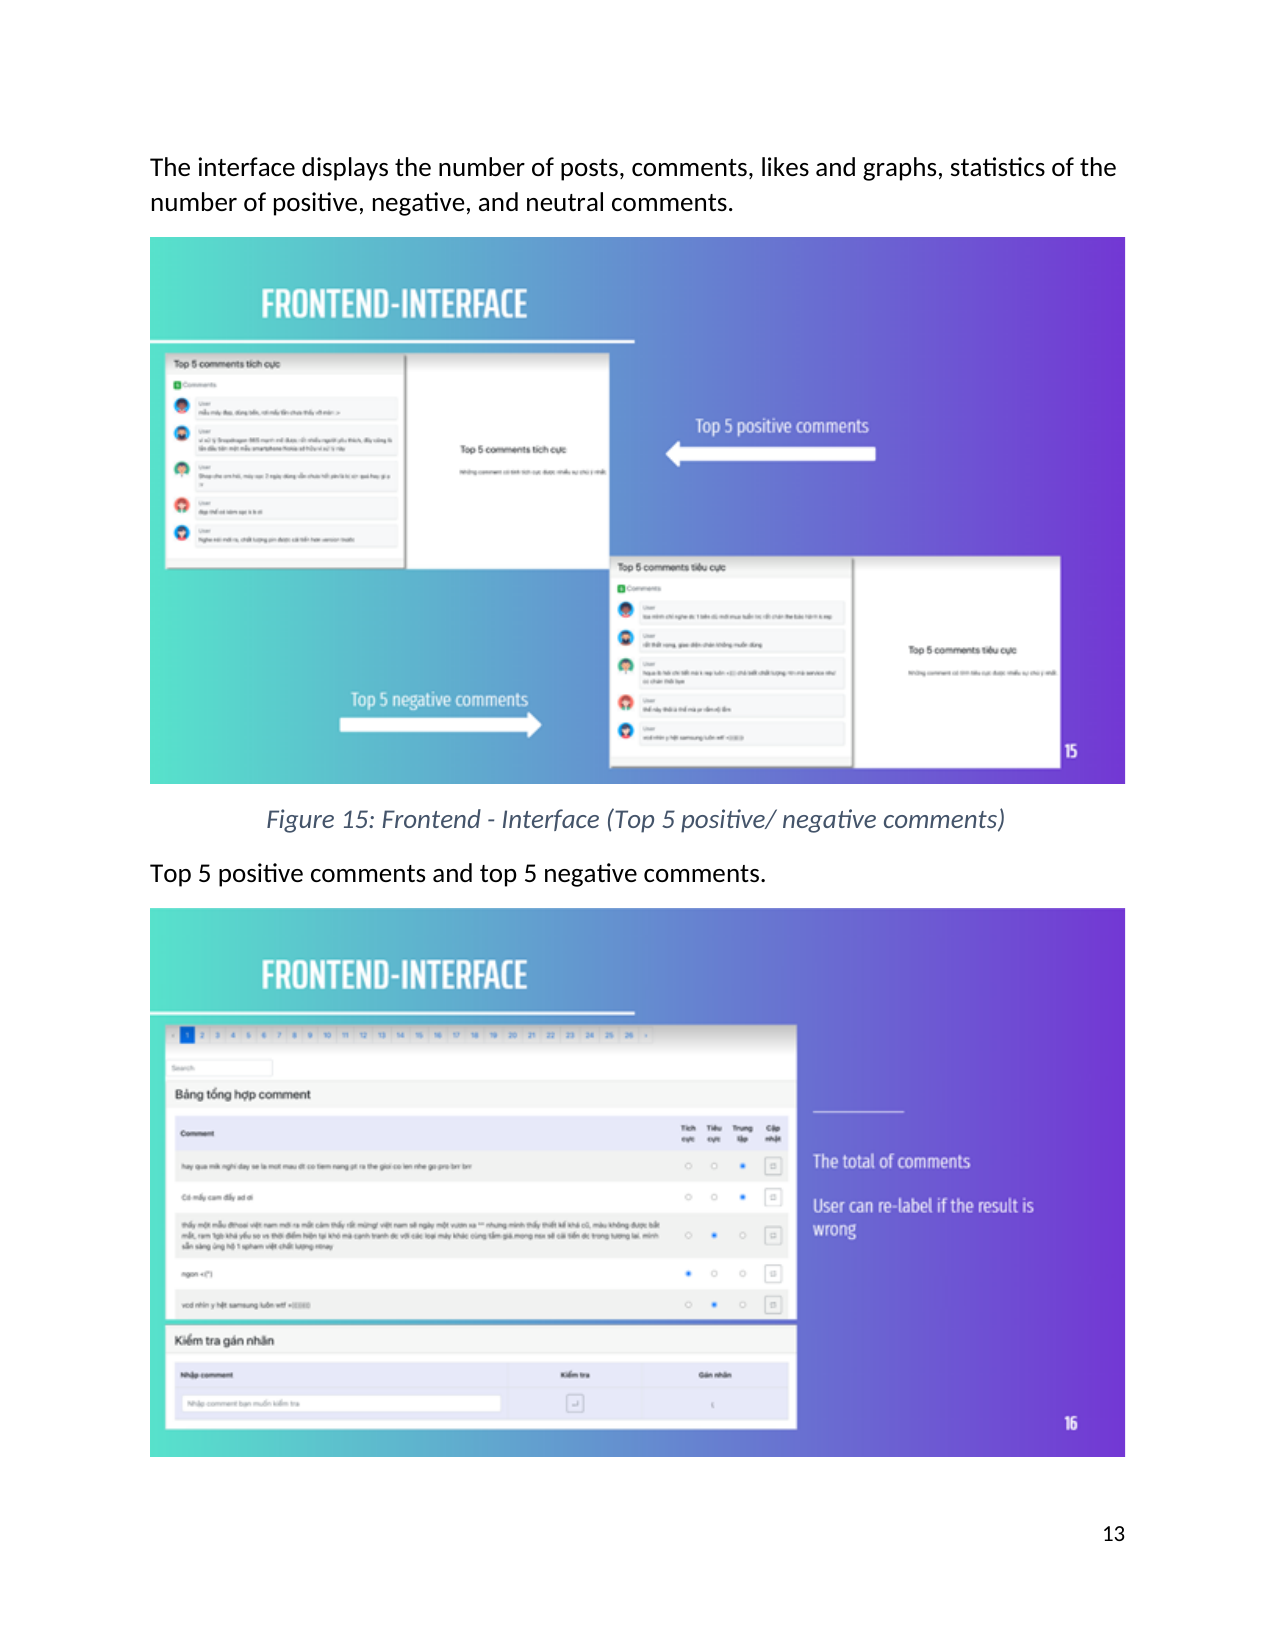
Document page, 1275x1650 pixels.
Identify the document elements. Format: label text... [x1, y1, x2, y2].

text Figure 15: Frontend - Interface (Top 5 positive/ negative comments) [150, 802, 1125, 835]
picture [150, 237, 1125, 784]
text Top 5 positive comments and top 5 negative comments. [150, 856, 1125, 889]
text The interface displays the number of posts, comments, likes and graphs, statistics of the number of positive, negative, and neutral comments. [150, 150, 1125, 219]
picture [150, 908, 1125, 1457]
